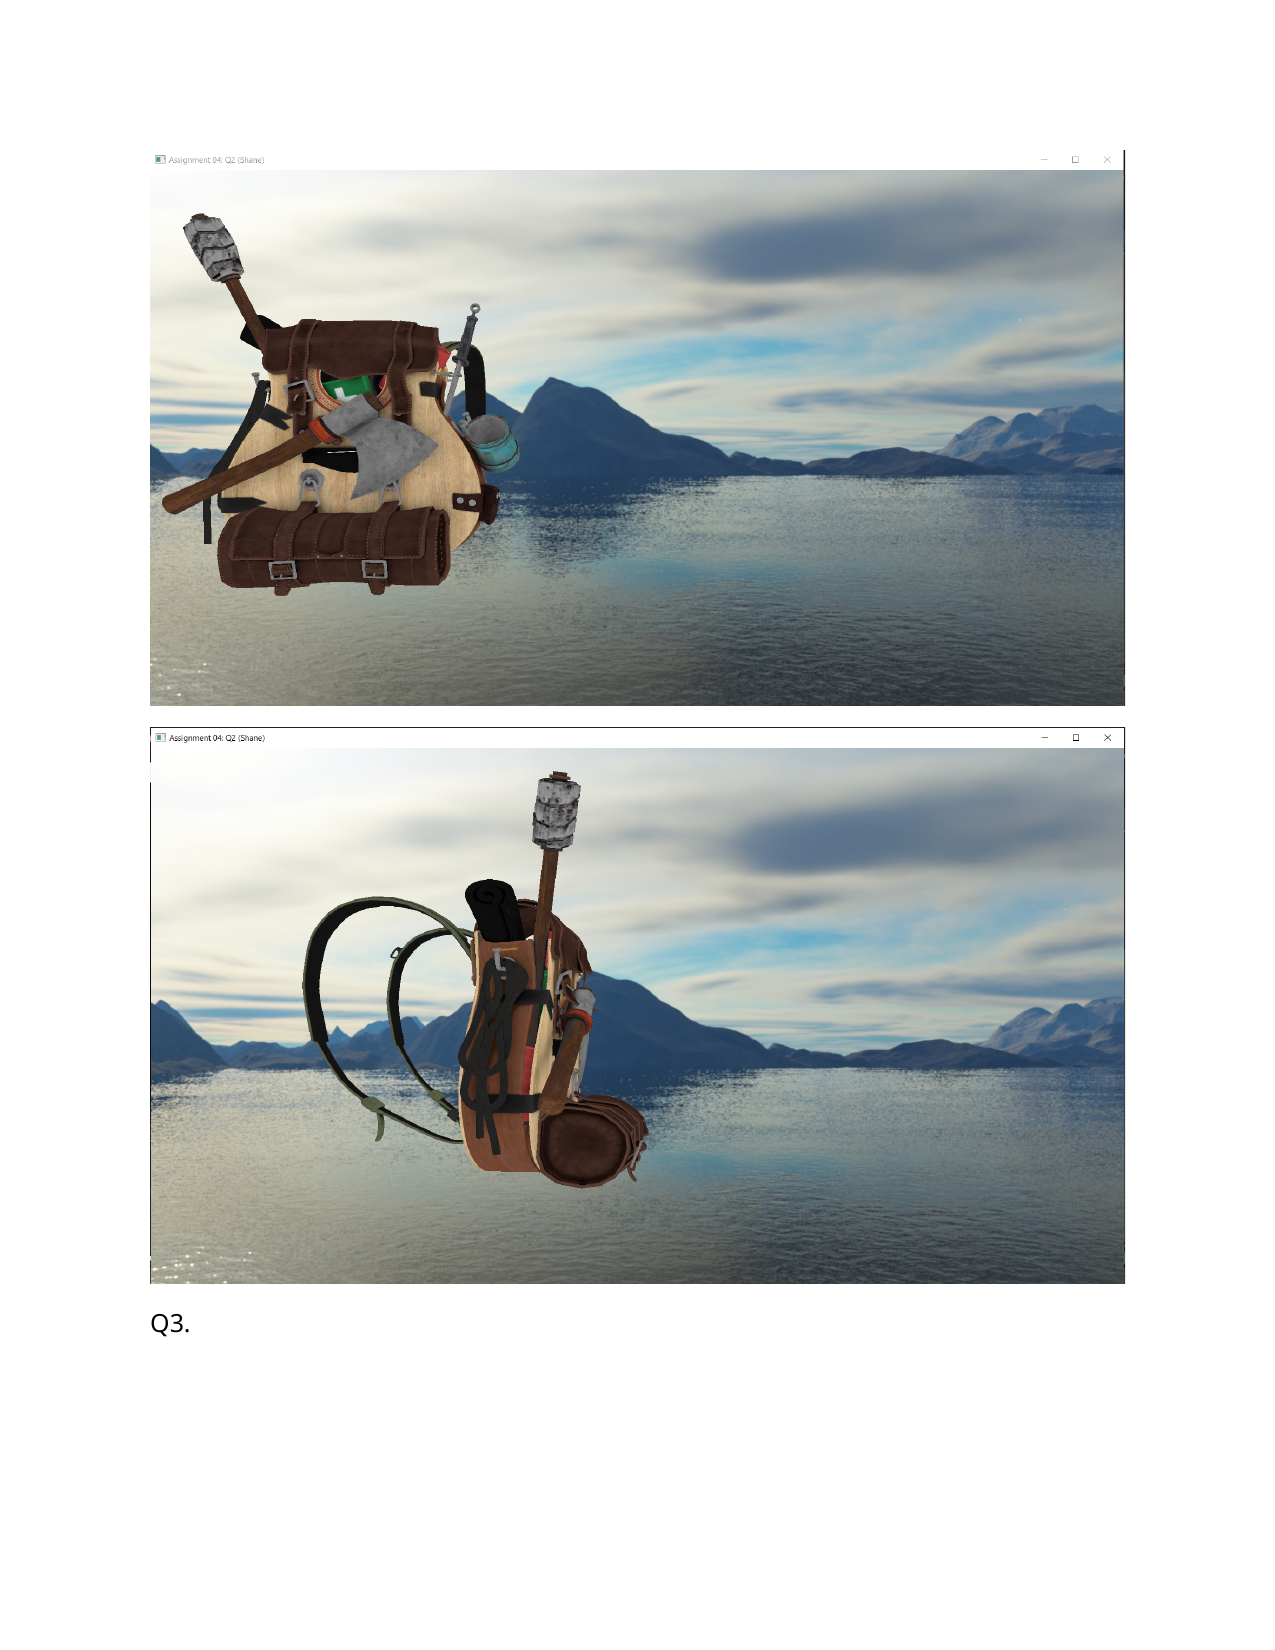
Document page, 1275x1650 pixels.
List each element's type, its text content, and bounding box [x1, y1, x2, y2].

picture [150, 150, 1125, 706]
picture [150, 727, 1125, 1284]
text Q3. [150, 1306, 1125, 1340]
